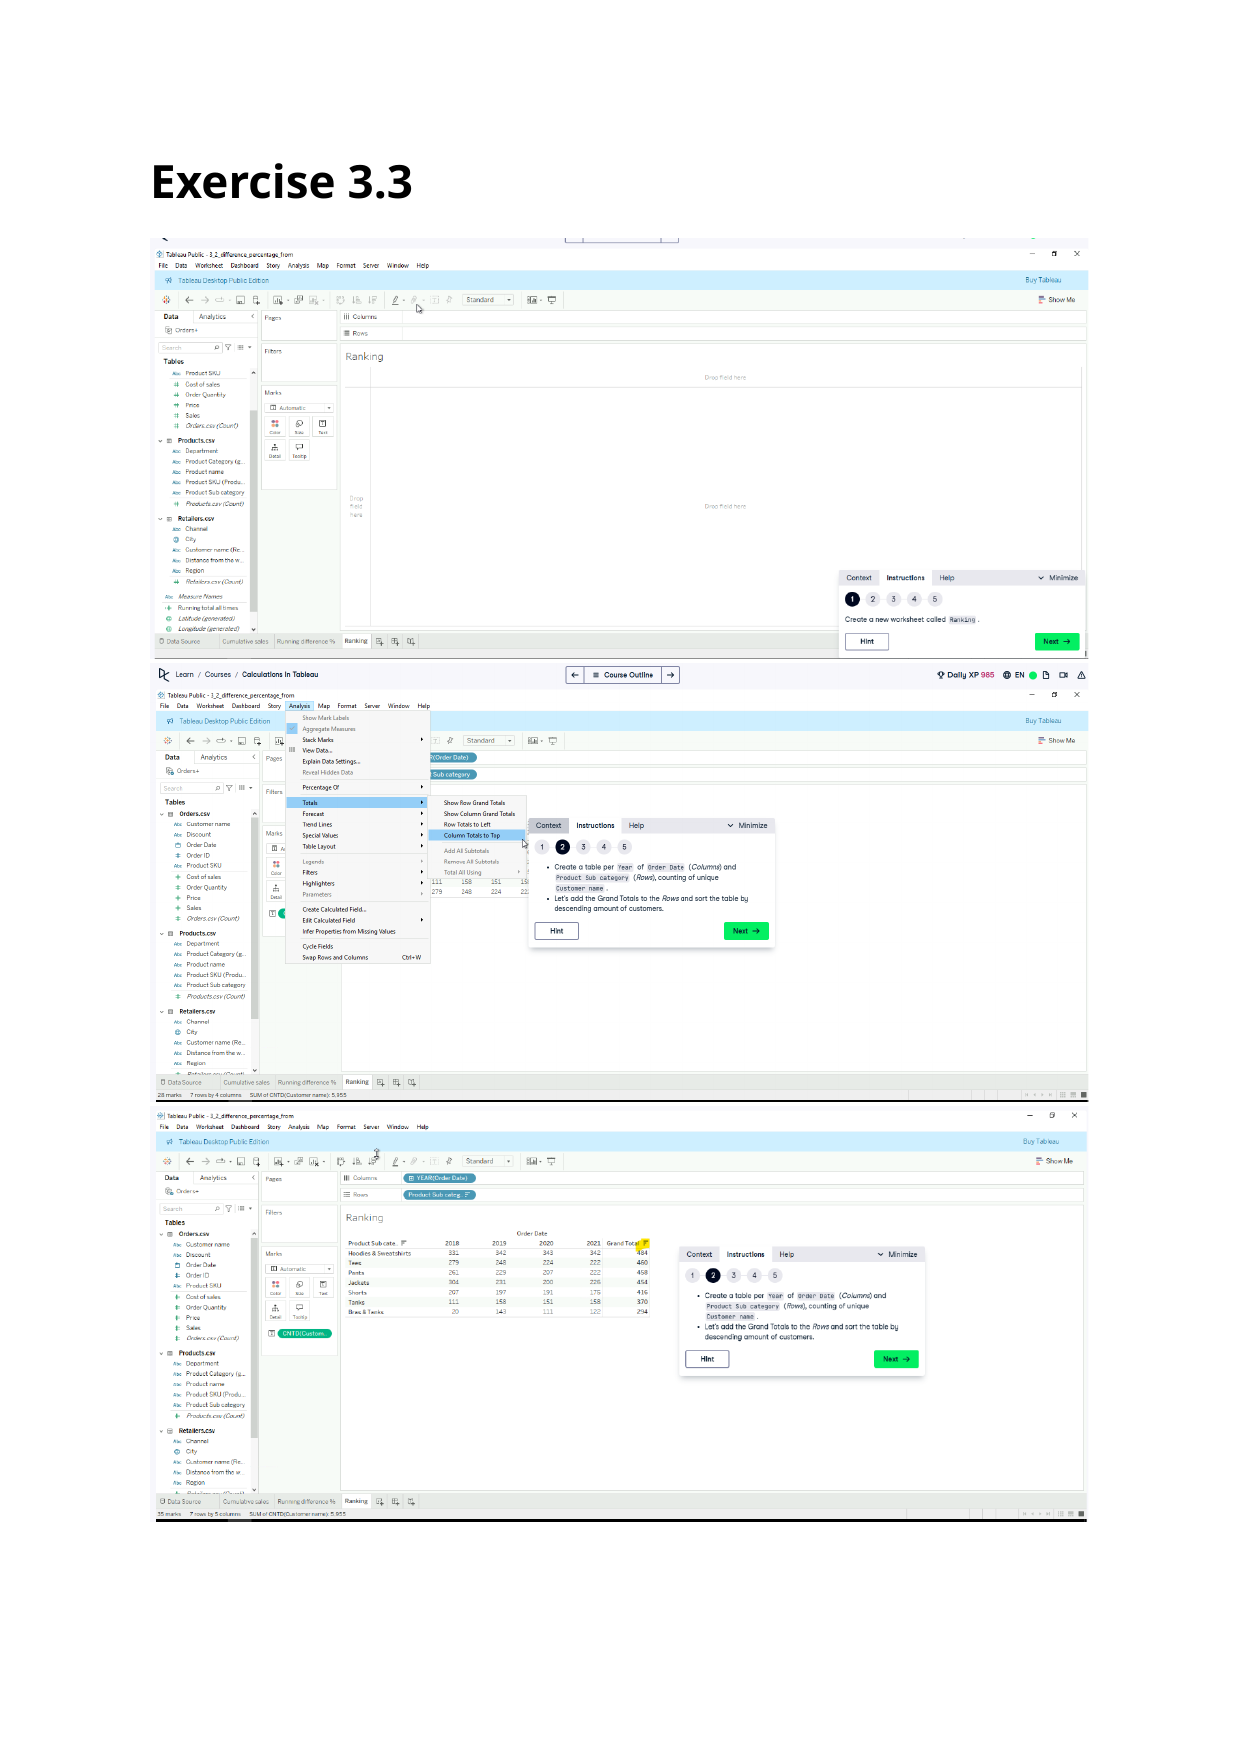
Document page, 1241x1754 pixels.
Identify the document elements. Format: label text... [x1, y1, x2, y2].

text Exercise 3.3 [150, 150, 1090, 212]
picture [150, 238, 1089, 659]
picture [150, 663, 1089, 1102]
picture [150, 1106, 1089, 1522]
